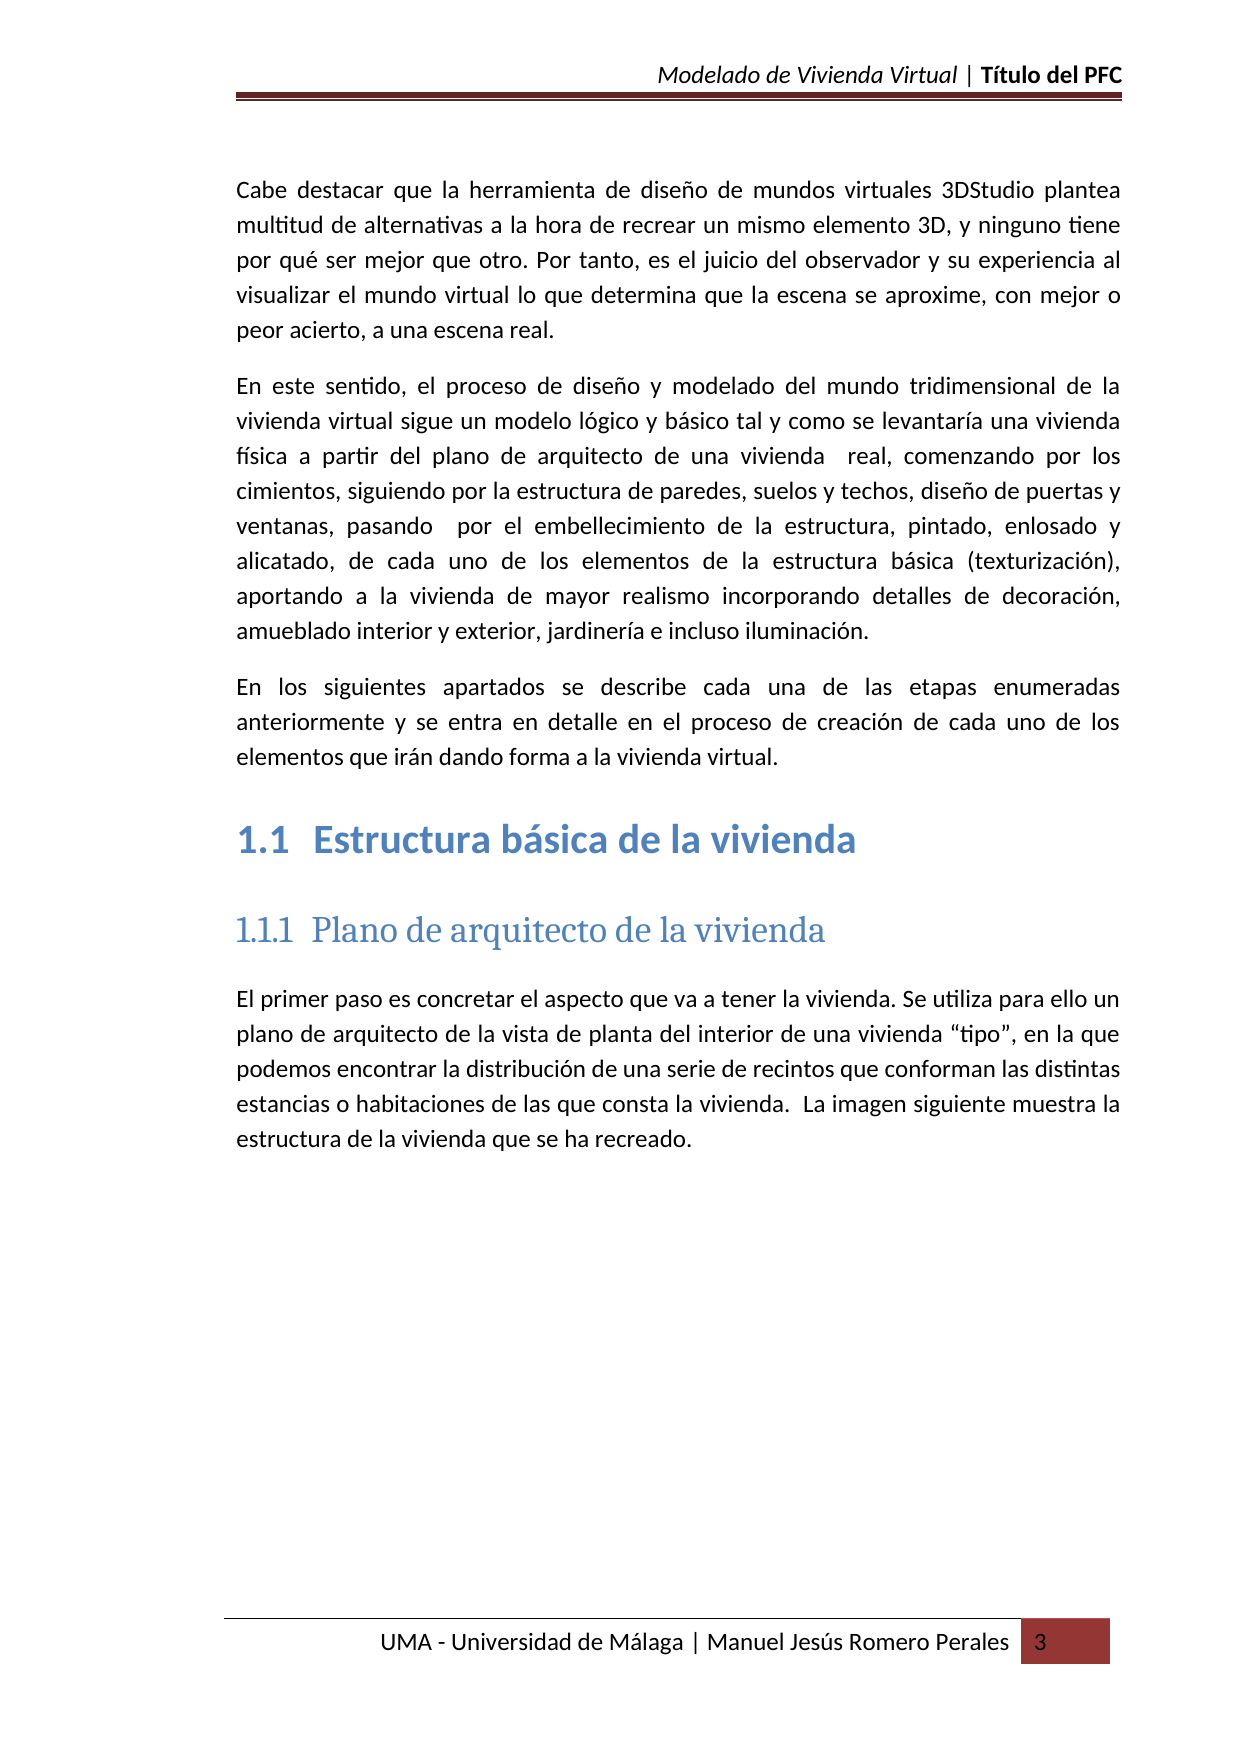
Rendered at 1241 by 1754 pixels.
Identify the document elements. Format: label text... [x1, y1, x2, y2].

subtitle Estructura básica de la vivienda [236, 813, 1122, 864]
subtitle Plano de arquitecto de la vivienda [236, 909, 1122, 952]
text En los siguientes apartados se describe cada una de las etapas enumeradas anteriormente y se entra en detalle en el proceso de creación de cada uno de los elementos que irán dando forma a la vivienda virtual. [236, 671, 1122, 771]
text Cabe destacar que la herramienta de diseño de mundos virtuales 3DStudio plantea multitud de alternativas a la hora de recrear un mismo elemento 3D, y ninguno tiene por qué ser mejor que otro. Por tanto, es el juicio del observador y su experiencia al visualizar el mundo virtual lo que determina que la escena se aproxime, con mejor o peor acierto, a una escena real. [236, 174, 1122, 344]
text El primer paso es concretar el aspecto que va a tener la vivienda. Se utiliza para ello un plano de arquitecto de la vista de planta del interior de una vivienda “tipo”, en la que podemos encontrar la distribución de una serie de recintos que conforman las distintas estancias o habitaciones de las que consta la vivienda. La imagen siguiente muestra la estructura de la vivienda que se ha recreado. [236, 984, 1122, 1154]
text En este sentido, el proceso de diseño y modelado del mundo tridimensional de la vivienda virtual sigue un modelo lógico y básico tal y como se levantaría una vivienda física a partir del plano de arquitecto de una vivienda real, comenzando por los cimientos, siguiendo por la estructura de paredes, suelos y techos, diseño de puertas y ventanas, pasando por el embellecimiento de la estructura, pintado, enlosado y alicatado, de cada uno de los elementos de la estructura básica (texturización), aportando a la vivienda de mayor realismo incorporando detalles de decoración, amueblado interior y exterior, jardinería e incluso iluminación. [236, 370, 1122, 645]
